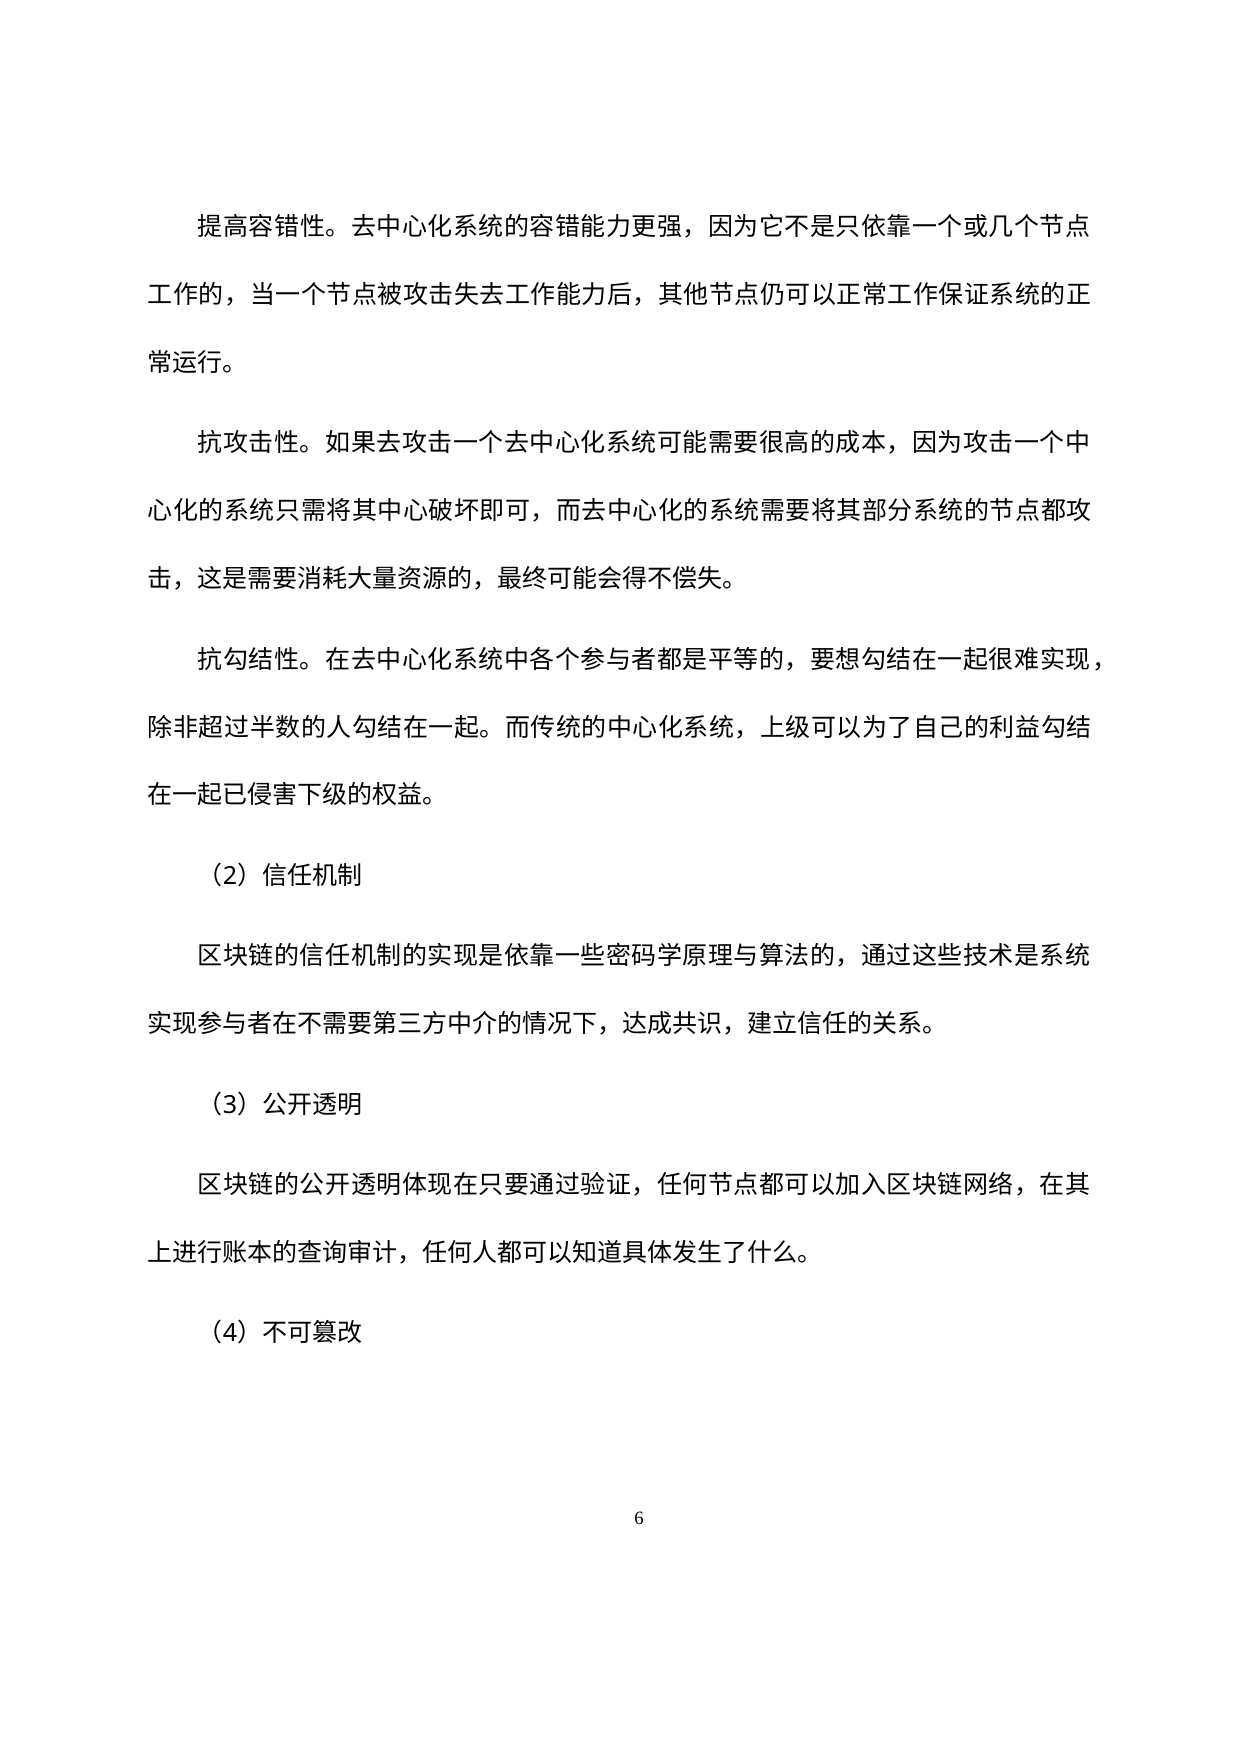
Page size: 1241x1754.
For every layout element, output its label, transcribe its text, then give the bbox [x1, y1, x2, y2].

text （2）信任机制 [148, 839, 1092, 907]
text （3）公开透明 [148, 1068, 1092, 1136]
text 抗攻击性。如果去攻击一个去中心化系统可能需要很高的成本，因为攻击一个中心化的系统只需将其中心破坏即可，而去中心化的系统需要将其部分系统的节点都攻击，这是需要消耗大量资源的，最终可能会得不偿失。 [148, 407, 1092, 611]
text 区块链的公开透明体现在只要通过验证，任何节点都可以加入区块链网络，在其上进行账本的查询审计，任何人都可以知道具体发生了什么。 [148, 1149, 1092, 1284]
text （4）不可篡改 [148, 1297, 1092, 1365]
text 区块链的信任机制的实现是依靠一些密码学原理与算法的，通过这些技术是系统实现参与者在不需要第三方中介的情况下，达成共识，建立信任的关系。 [148, 920, 1092, 1056]
text 抗勾结性。在去中心化系统中各个参与者都是平等的，要想勾结在一起很难实现，除非超过半数的人勾结在一起。而传统的中心化系统，上级可以为了自己的利益勾结在一起已侵害下级的权益。 [148, 623, 1092, 827]
text 提高容错性。去中心化系统的容错能力更强，因为它不是只依靠一个或几个节点工作的，当一个节点被攻击失去工作能力后，其他节点仍可以正常工作保证系统的正常运行。 [148, 191, 1092, 394]
